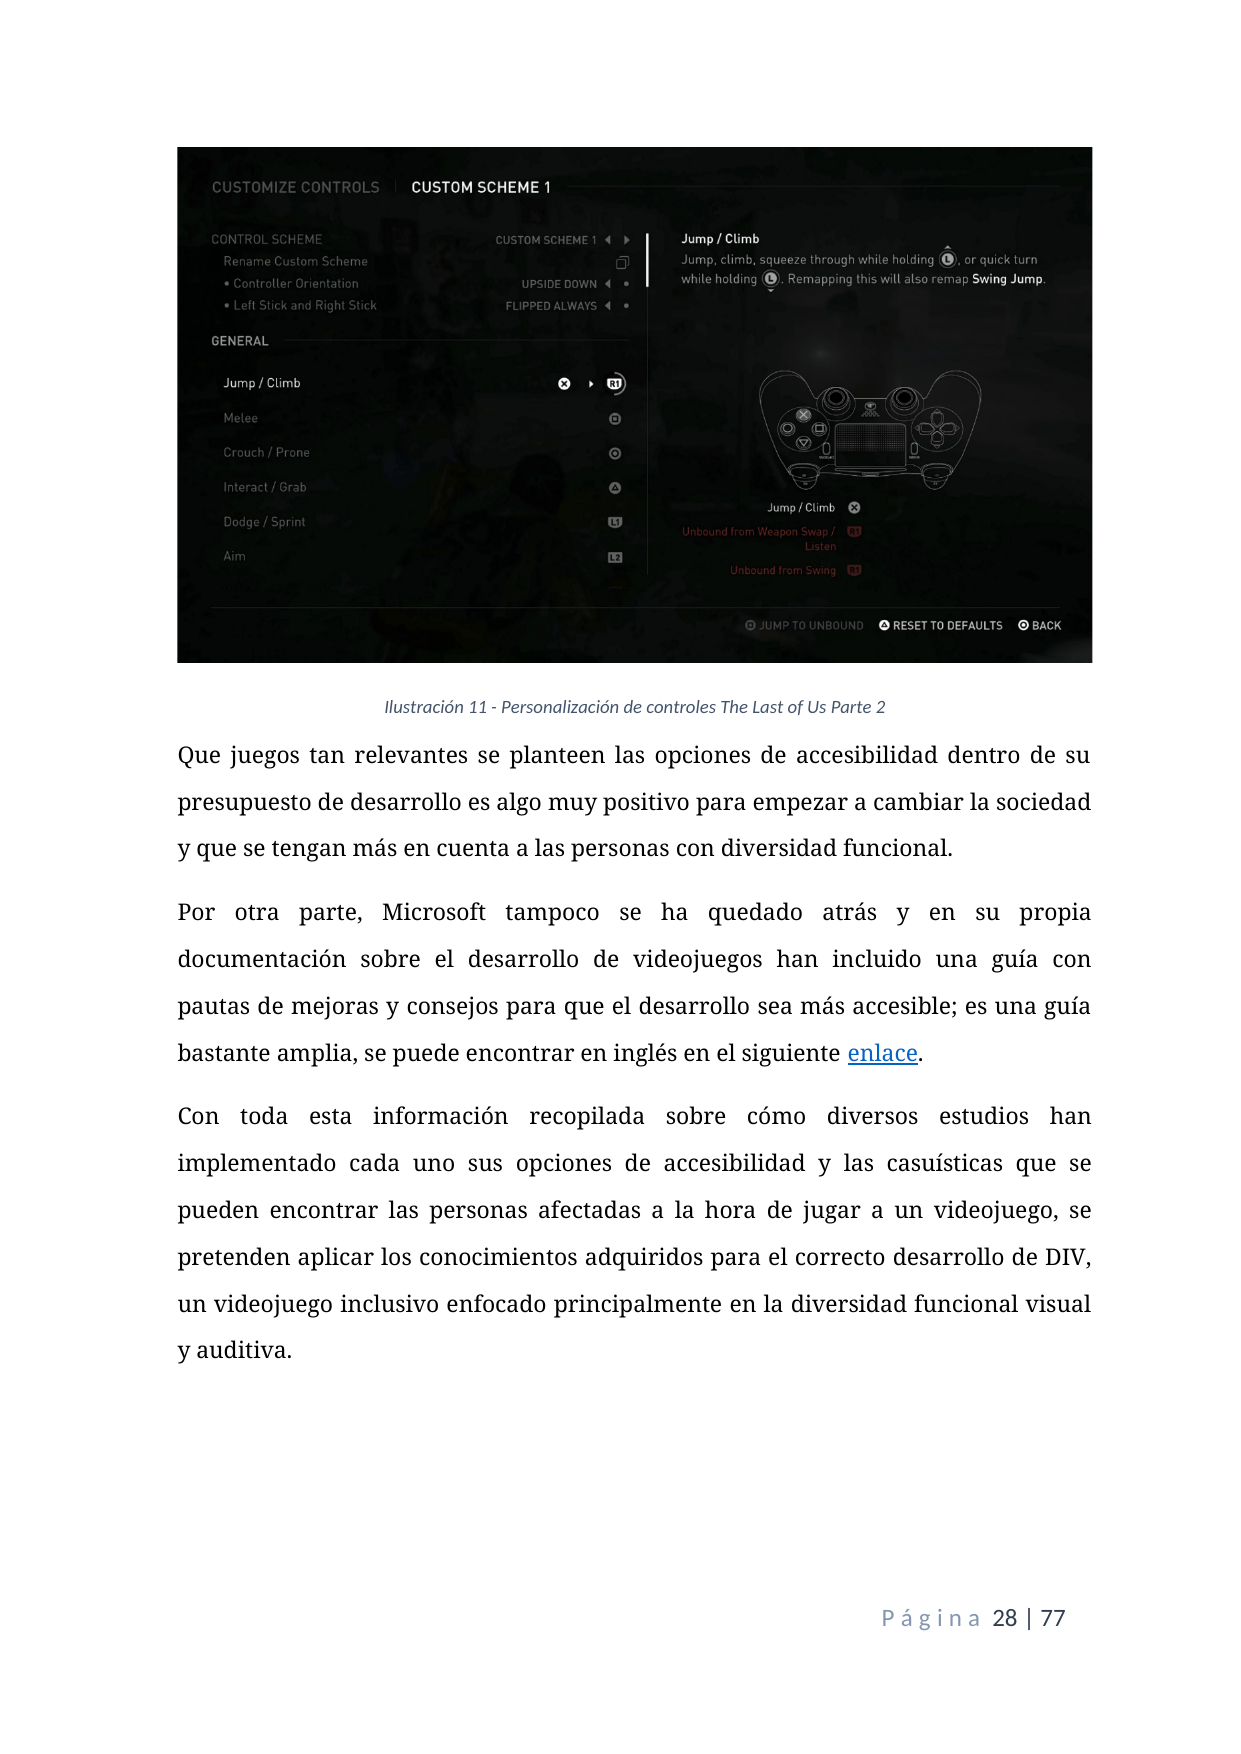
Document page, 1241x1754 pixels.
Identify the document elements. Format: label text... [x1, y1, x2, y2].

text Que juegos tan relevantes se planteen las opciones de accesibilidad dentro de su presupuesto de desarrollo es algo muy positivo para empezar a cambiar la sociedad y que se tengan más en cuenta a las personas con diversidad funcional. [177, 739, 1092, 864]
text Por otra parte, Microsoft tampoco se ha quedado atrás y en su propia documentación sobre el desarrollo de videojuegos han incluido una guía con pautas de mejoras y consejos para que el desarrollo sea más accesible; es una guía bastante amplia, se puede encontrar en inglés en el siguiente enlace. [177, 896, 1092, 1068]
text Con toda esta información recopilada sobre cómo diversos estudios han implementado cada uno sus opciones de accesibilidad y las casuísticas que se pueden encontrar las personas afectadas a la hora de jugar a un videojuego, se pretenden aplicar los conocimientos adquiridos para el correcto desarrollo de DIV, un videojuego inclusivo enfocado principalmente en la diversidad funcional visual y auditiva. [177, 1100, 1092, 1366]
picture [177, 147, 1093, 663]
